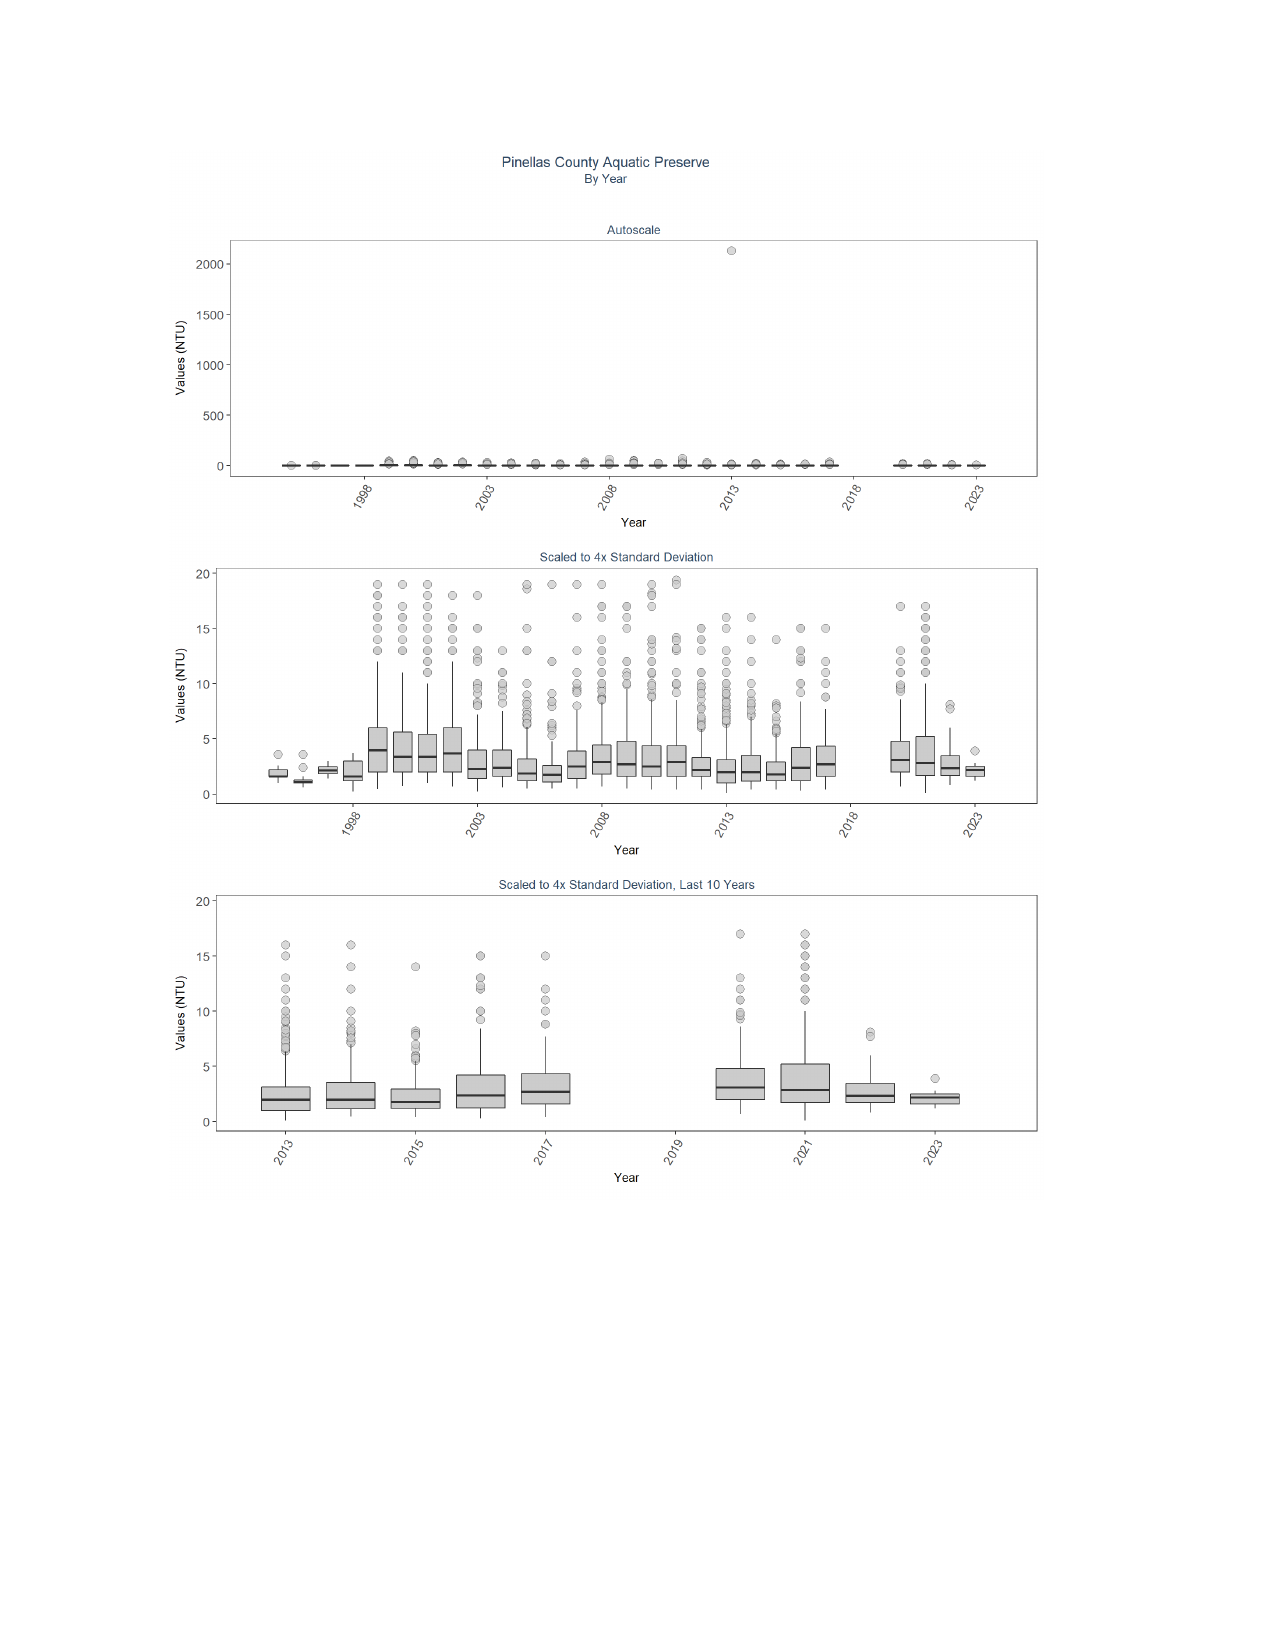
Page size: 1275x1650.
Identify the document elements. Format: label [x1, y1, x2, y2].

picture [168, 150, 1044, 1200]
